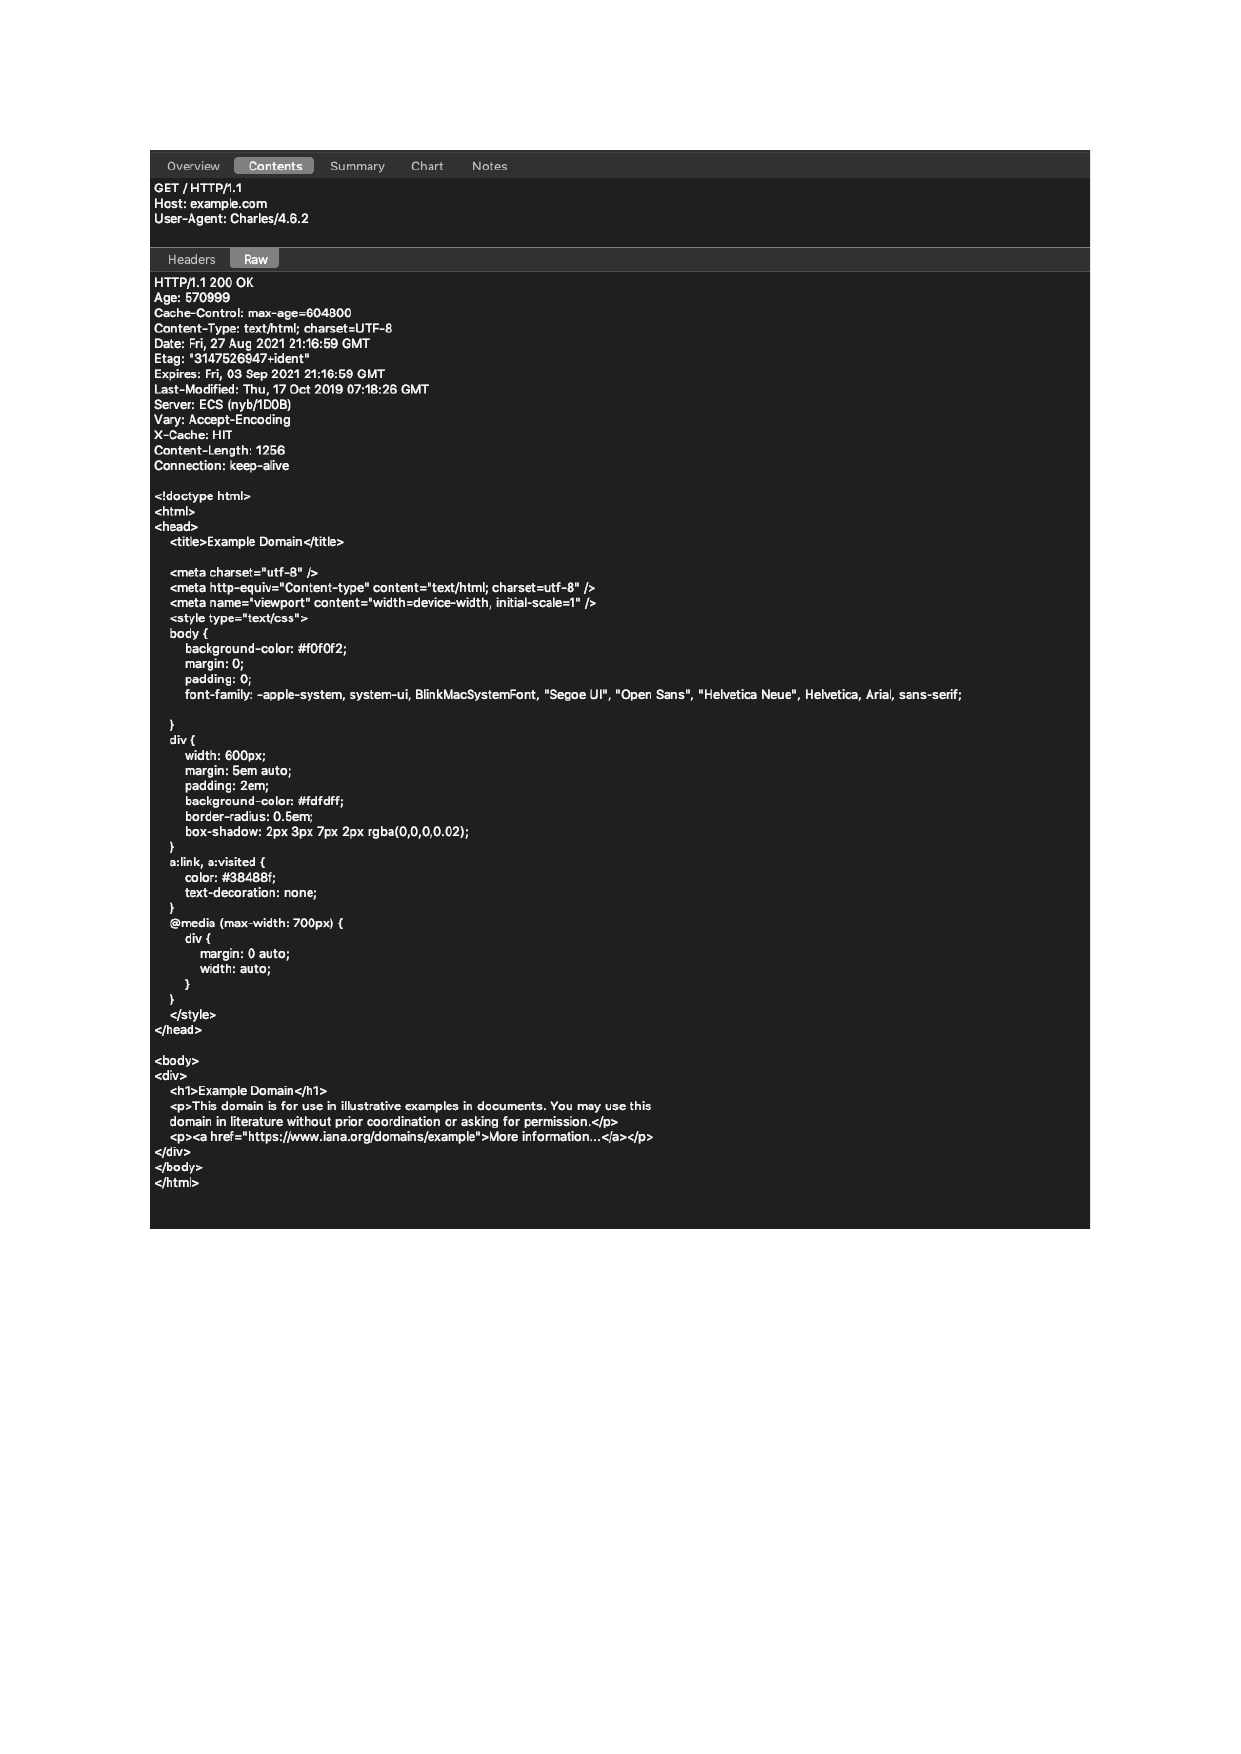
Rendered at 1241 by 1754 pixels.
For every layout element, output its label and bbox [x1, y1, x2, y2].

picture [150, 150, 1091, 1229]
